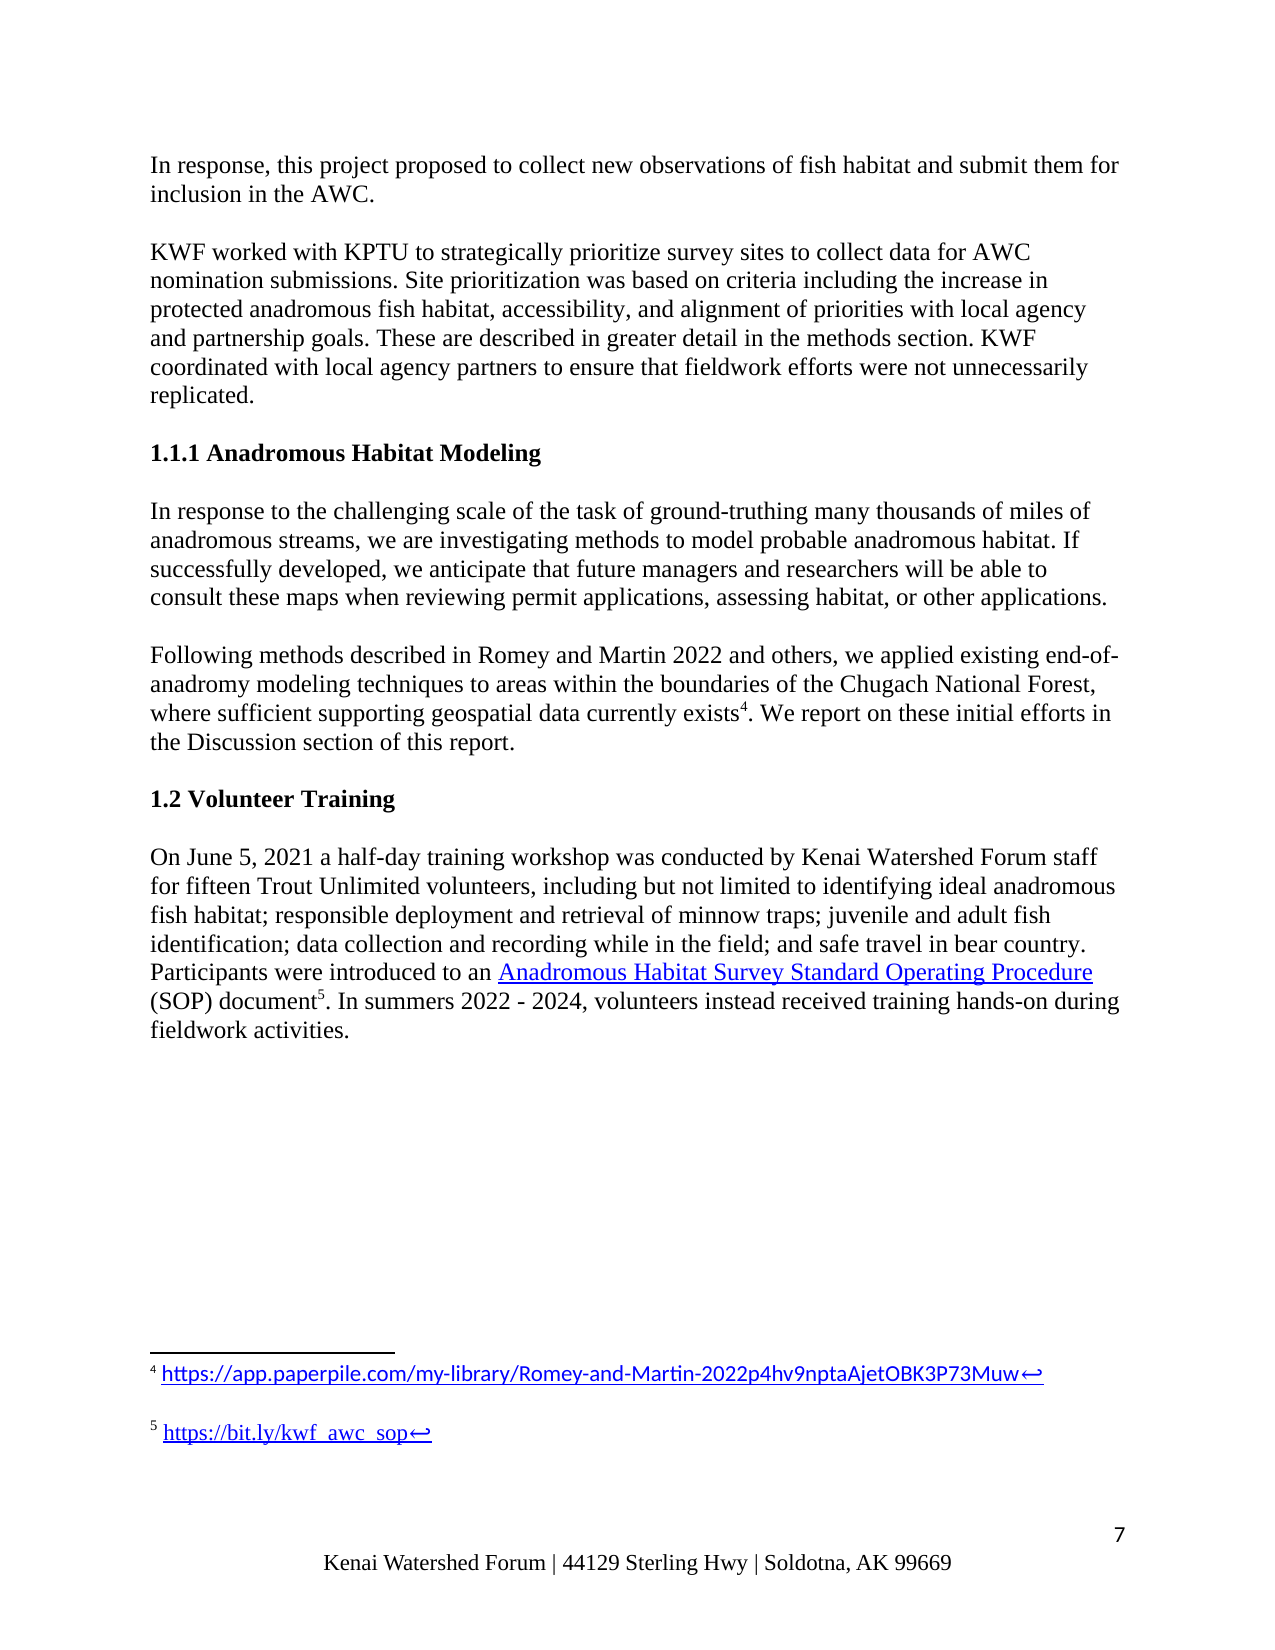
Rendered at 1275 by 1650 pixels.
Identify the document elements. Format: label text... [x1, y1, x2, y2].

text KWF worked with KPTU to strategically prioritize survey sites to collect data for AWC nomination submissions. Site prioritization was based on criteria including the increase in protected anadromous fish habitat, accessibility, and alignment of priorities with local agency and partnership goals. These are described in greater detail in the methods section. KWF coordinated with local agency partners to ensure that fieldwork efforts were not unnecessarily replicated. [150, 237, 1125, 409]
text On June 5, 2021 a half-day training workshop was conducted by Kenai Watershed Forum staff for fifteen Trout Unlimited volunteers, including but not limited to identifying ideal anadromous fish habitat; responsible deployment and retrieval of minnow traps; juvenile and adult fish identification; data collection and recording while in the field; and safe travel in bear country. Participants were introduced to an Anadromous Habitat Survey Standard Operating Procedure (SOP) document. In summers 2022 - 2024, volunteers instead received training hands-on during fieldwork activities. [150, 842, 1125, 1044]
text In response, this project proposed to collect new observations of fish habitat and submit them for inclusion in the AWC. [150, 150, 1125, 207]
text 1.2 Volunteer Training [150, 784, 1125, 813]
text 1.1.1 Anadromous Habitat Modeling [150, 438, 1125, 467]
text Following methods described in Romey and Martin 2022 and others, we applied existing end-of-anadromy modeling techniques to areas within the boundaries of the Chugach National Forest, where sufficient supporting geospatial data currently exists. We report on these initial efforts in the Discussion section of this report. [150, 640, 1125, 755]
text In response to the challenging scale of the task of ground-truthing many thousands of miles of anadromous streams, we are investigating methods to model probable anadromous habitat. If successfully developed, we anticipate that future managers and researchers will be able to consult these maps when reviewing permit applications, assessing habitat, or other applications. [150, 496, 1125, 611]
